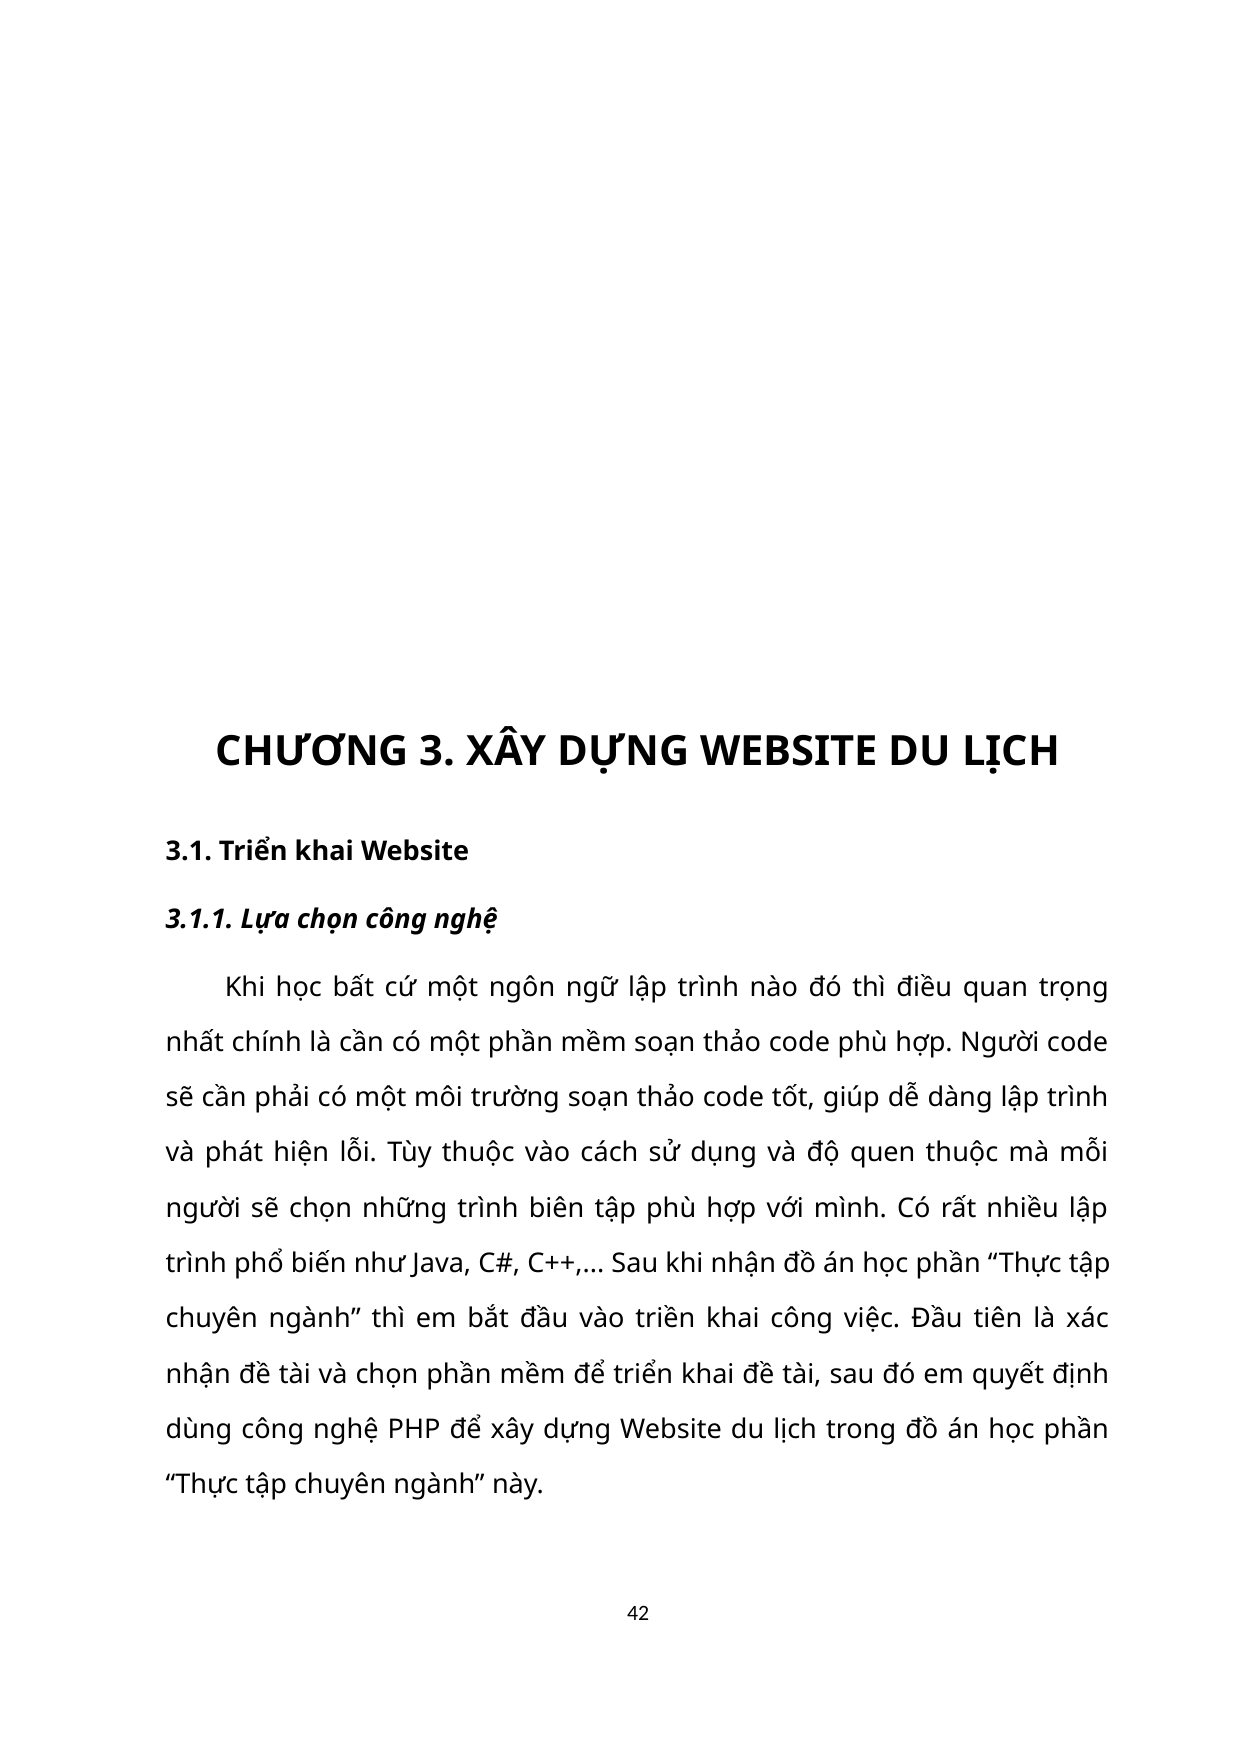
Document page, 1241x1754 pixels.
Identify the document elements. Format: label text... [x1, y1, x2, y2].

subtitle 3.1. Triển khai Website [165, 831, 1110, 868]
subtitle 3.1.1. Lựa chọn công nghệ [165, 899, 1110, 936]
text Khi học bất cứ một ngôn ngữ lập trình nào đó thì điều quan trọng nhất chính là cần có một phần mềm soạn thảo code phù hợp. Người code sẽ cần phải có một môi trường soạn thảo code tốt, giúp dễ dàng lập trình và phát hiện lỗi. Tùy thuộc vào cách sử dụng và độ quen thuộc mà mỗi người sẽ chọn những trình biên tập phù hợp với mình. Có rất nhiều lập trình phổ biến như Java, C#, C++,... Sau khi nhận đồ án học phần “Thực tập chuyên ngành” thì em bắt đầu vào triền khai công việc. Đầu tiên là xác nhận đề tài và chọn phần mềm để triển khai đề tài, sau đó em quyết định dùng công nghệ PHP để xây dựng Website du lịch trong đồ án học phần “Thực tập chuyên ngành” này. [165, 967, 1110, 1502]
subtitle CHƯƠNG 3. XÂY DỰNG WEBSITE DU LỊCH [165, 721, 1110, 778]
